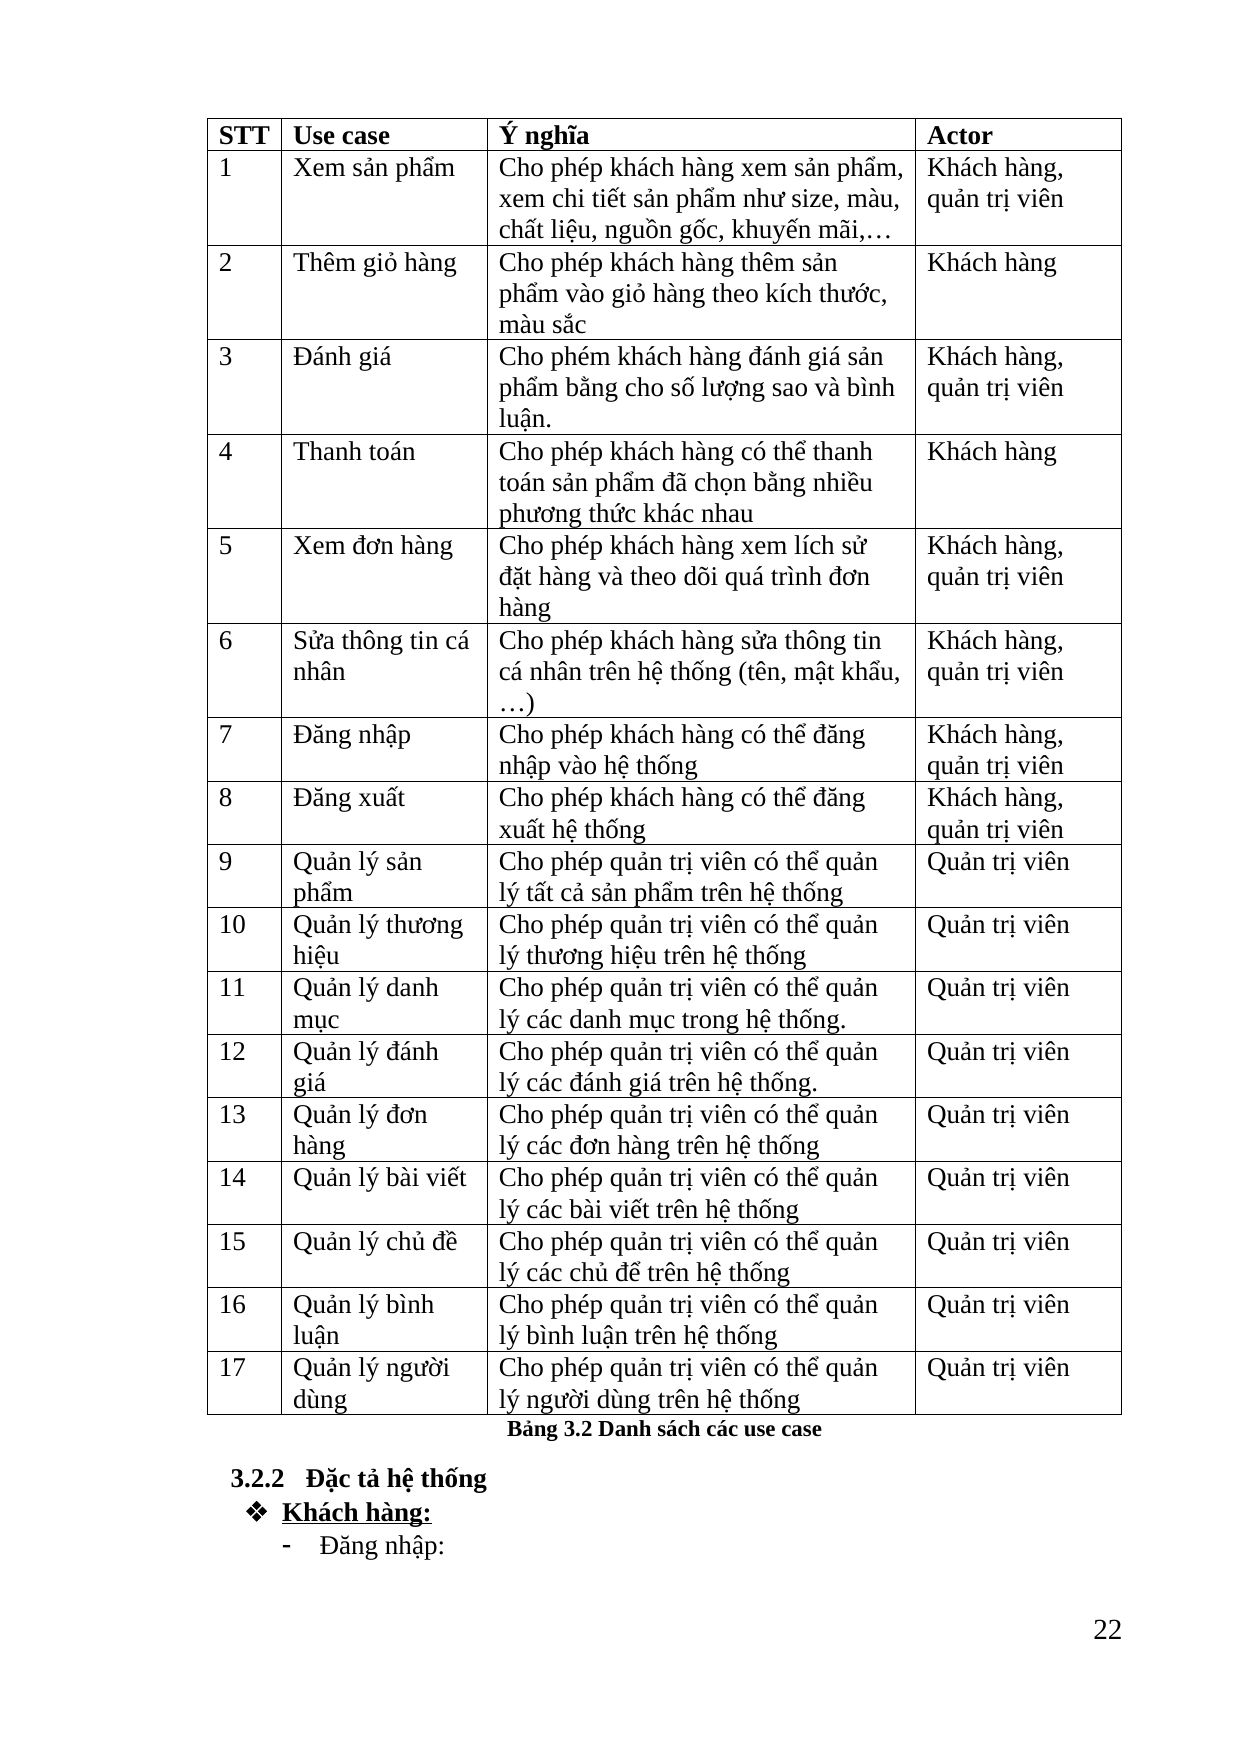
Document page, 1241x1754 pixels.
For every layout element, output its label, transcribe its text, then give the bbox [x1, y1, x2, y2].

table_cell Quản trị viên [916, 908, 1121, 971]
table_cell Xem sản phẩm [282, 151, 487, 245]
table_header Use case [282, 119, 487, 150]
table_cell Quản lý đánh giá [282, 1035, 487, 1097]
table_cell Cho phép quản trị viên có thể quản lý tất cả sản phẩm trên hệ thống [488, 845, 915, 907]
table_cell 9 [208, 845, 281, 907]
table_cell Cho phép khách hàng sửa thông tin cá nhân trên hệ thống (tên, mật khẩu,…) [488, 624, 915, 717]
table_cell 10 [208, 908, 281, 971]
table_cell 7 [208, 718, 281, 781]
table_cell 12 [208, 1035, 281, 1097]
table_cell Quản lý thương hiệu [282, 908, 487, 971]
table_cell Khách hàng, quản trị viên [916, 624, 1121, 717]
table_cell Cho phép khách hàng xem sản phẩm, xem chi tiết sản phẩm như size, màu, chất liệu, nguồn gốc, khuyến mãi,… [488, 151, 915, 245]
table_cell 2 [208, 246, 281, 339]
table_cell Quản lý người dùng [282, 1352, 487, 1414]
table_cell Đăng nhập [282, 718, 487, 781]
table_cell 16 [208, 1288, 281, 1351]
table_cell 11 [208, 972, 281, 1034]
table_cell Cho phép khách hàng có thể thanh toán sản phẩm đã chọn bằng nhiều phương thức khác nhau [488, 435, 915, 528]
table_cell 3 [208, 340, 281, 434]
table_cell Cho phép quản trị viên có thể quản lý bình luận trên hệ thống [488, 1288, 915, 1351]
subtitle Đặc tả hệ thống [230, 1462, 1122, 1493]
table_cell Khách hàng, quản trị viên [916, 782, 1121, 844]
table_cell Quản trị viên [916, 1035, 1121, 1097]
table_cell Cho phép khách hàng thêm sản phẩm vào giỏ hàng theo kích thước, màu sắc [488, 246, 915, 339]
table_cell Quản trị viên [916, 1162, 1121, 1224]
table_cell 8 [208, 782, 281, 844]
table_header Actor [916, 119, 1121, 150]
table_cell Cho phép quản trị viên có thể quản lý các bài viết trên hệ thống [488, 1162, 915, 1224]
table_cell Cho phép khách hàng có thể đăng xuất hệ thống [488, 782, 915, 844]
table_cell Quản trị viên [916, 972, 1121, 1034]
table_cell Quản trị viên [916, 1225, 1121, 1287]
table_cell 4 [208, 435, 281, 528]
table_cell 5 [208, 529, 281, 623]
table_cell Đăng xuất [282, 782, 487, 844]
table_header Ý nghĩa [488, 119, 915, 150]
table_cell Khách hàng, quản trị viên [916, 718, 1121, 781]
table_cell Quản lý bình luận [282, 1288, 487, 1351]
list Khách hàng: [244, 1496, 1122, 1527]
table_cell 14 [208, 1162, 281, 1224]
table_cell Quản lý bài viết [282, 1162, 487, 1224]
table_cell Xem đơn hàng [282, 529, 487, 623]
table_cell Khách hàng, quản trị viên [916, 151, 1121, 245]
table_cell 1 [208, 151, 281, 245]
list Đăng nhập: [282, 1529, 1122, 1561]
table_cell Quản trị viên [916, 1352, 1121, 1414]
table_cell Quản lý danh mục [282, 972, 487, 1034]
table_cell 15 [208, 1225, 281, 1287]
table_cell Cho phép quản trị viên có thể quản lý các danh mục trong hệ thống. [488, 972, 915, 1034]
table_cell 17 [208, 1352, 281, 1414]
table_cell Cho phép quản trị viên có thể quản lý các đánh giá trên hệ thống. [488, 1035, 915, 1097]
table_cell Khách hàng [916, 435, 1121, 528]
table_cell Quản trị viên [916, 1098, 1121, 1161]
table_cell Cho phém khách hàng đánh giá sản phẩm bằng cho số lượng sao và bình luận. [488, 340, 915, 434]
table_cell Sửa thông tin cá nhân [282, 624, 487, 717]
table_header STT [208, 119, 281, 150]
table_cell Cho phép khách hàng có thể đăng nhập vào hệ thống [488, 718, 915, 781]
table_cell Cho phép khách hàng xem lích sử đặt hàng và theo dõi quá trình đơn hàng [488, 529, 915, 623]
table_cell Khách hàng, quản trị viên [916, 340, 1121, 434]
table_cell Cho phép quản trị viên có thể quản lý các chủ để trên hệ thống [488, 1225, 915, 1287]
table_cell Cho phép quản trị viên có thể quản lý người dùng trên hệ thống [488, 1352, 915, 1414]
table_cell Khách hàng [916, 246, 1121, 339]
text Bảng 3.2 Danh sách các use case [207, 1415, 1122, 1441]
table_cell Đánh giá [282, 340, 487, 434]
table_cell 6 [208, 624, 281, 717]
table_cell Cho phép quản trị viên có thể quản lý thương hiệu trên hệ thống [488, 908, 915, 971]
table_cell Thanh toán [282, 435, 487, 528]
table_cell Cho phép quản trị viên có thể quản lý các đơn hàng trên hệ thống [488, 1098, 915, 1161]
table_cell 13 [208, 1098, 281, 1161]
table_cell Khách hàng, quản trị viên [916, 529, 1121, 623]
table_cell Thêm giỏ hàng [282, 246, 487, 339]
table_cell Quản lý đơn hàng [282, 1098, 487, 1161]
table_cell Quản lý chủ đề [282, 1225, 487, 1287]
table_cell Quản trị viên [916, 1288, 1121, 1351]
table_cell Quản trị viên [916, 845, 1121, 907]
table_cell Quản lý sản phẩm [282, 845, 487, 907]
